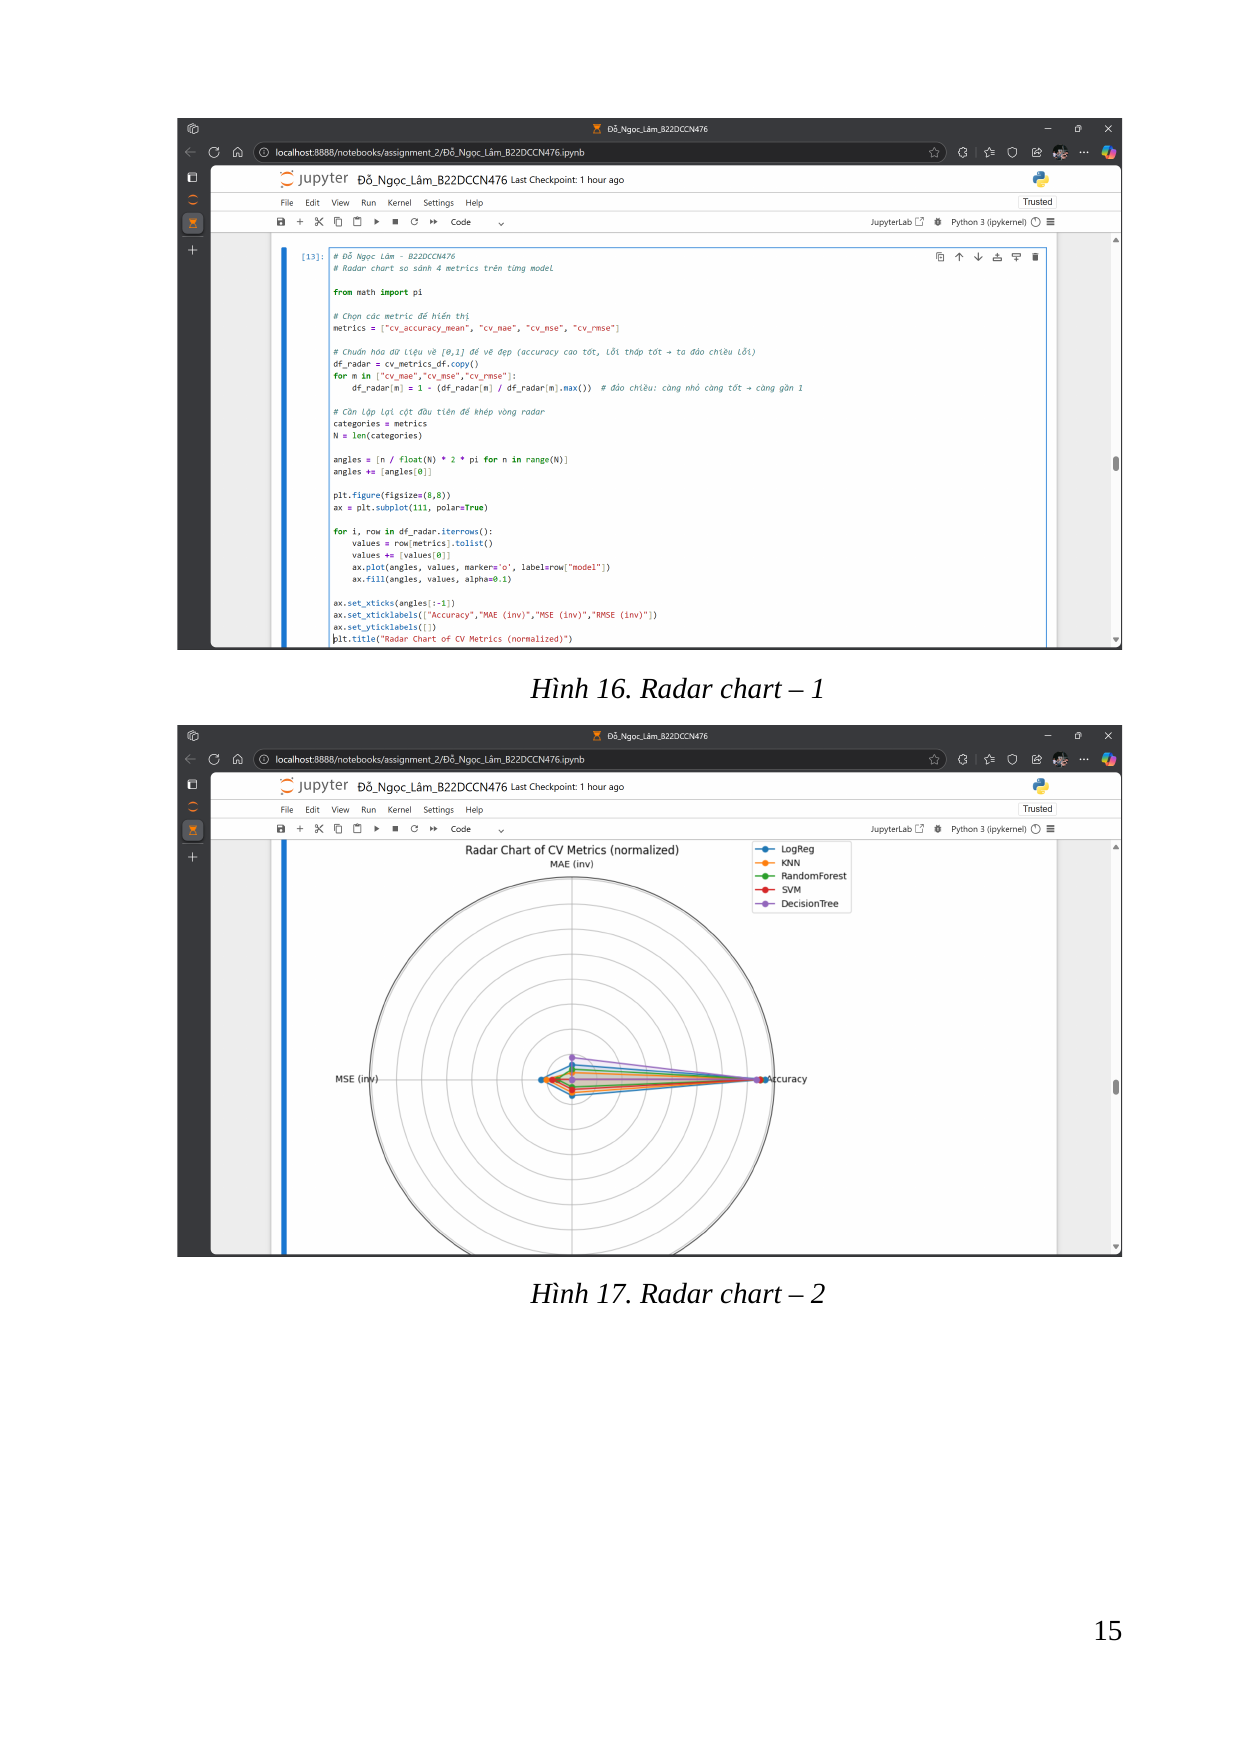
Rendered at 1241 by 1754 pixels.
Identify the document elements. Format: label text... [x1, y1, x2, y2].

picture [177, 118, 1123, 650]
text Hình 17. Radar chart – 2 [177, 1276, 1122, 1310]
picture [177, 725, 1123, 1257]
text Hình 16. Radar chart – 1 [177, 671, 1122, 705]
